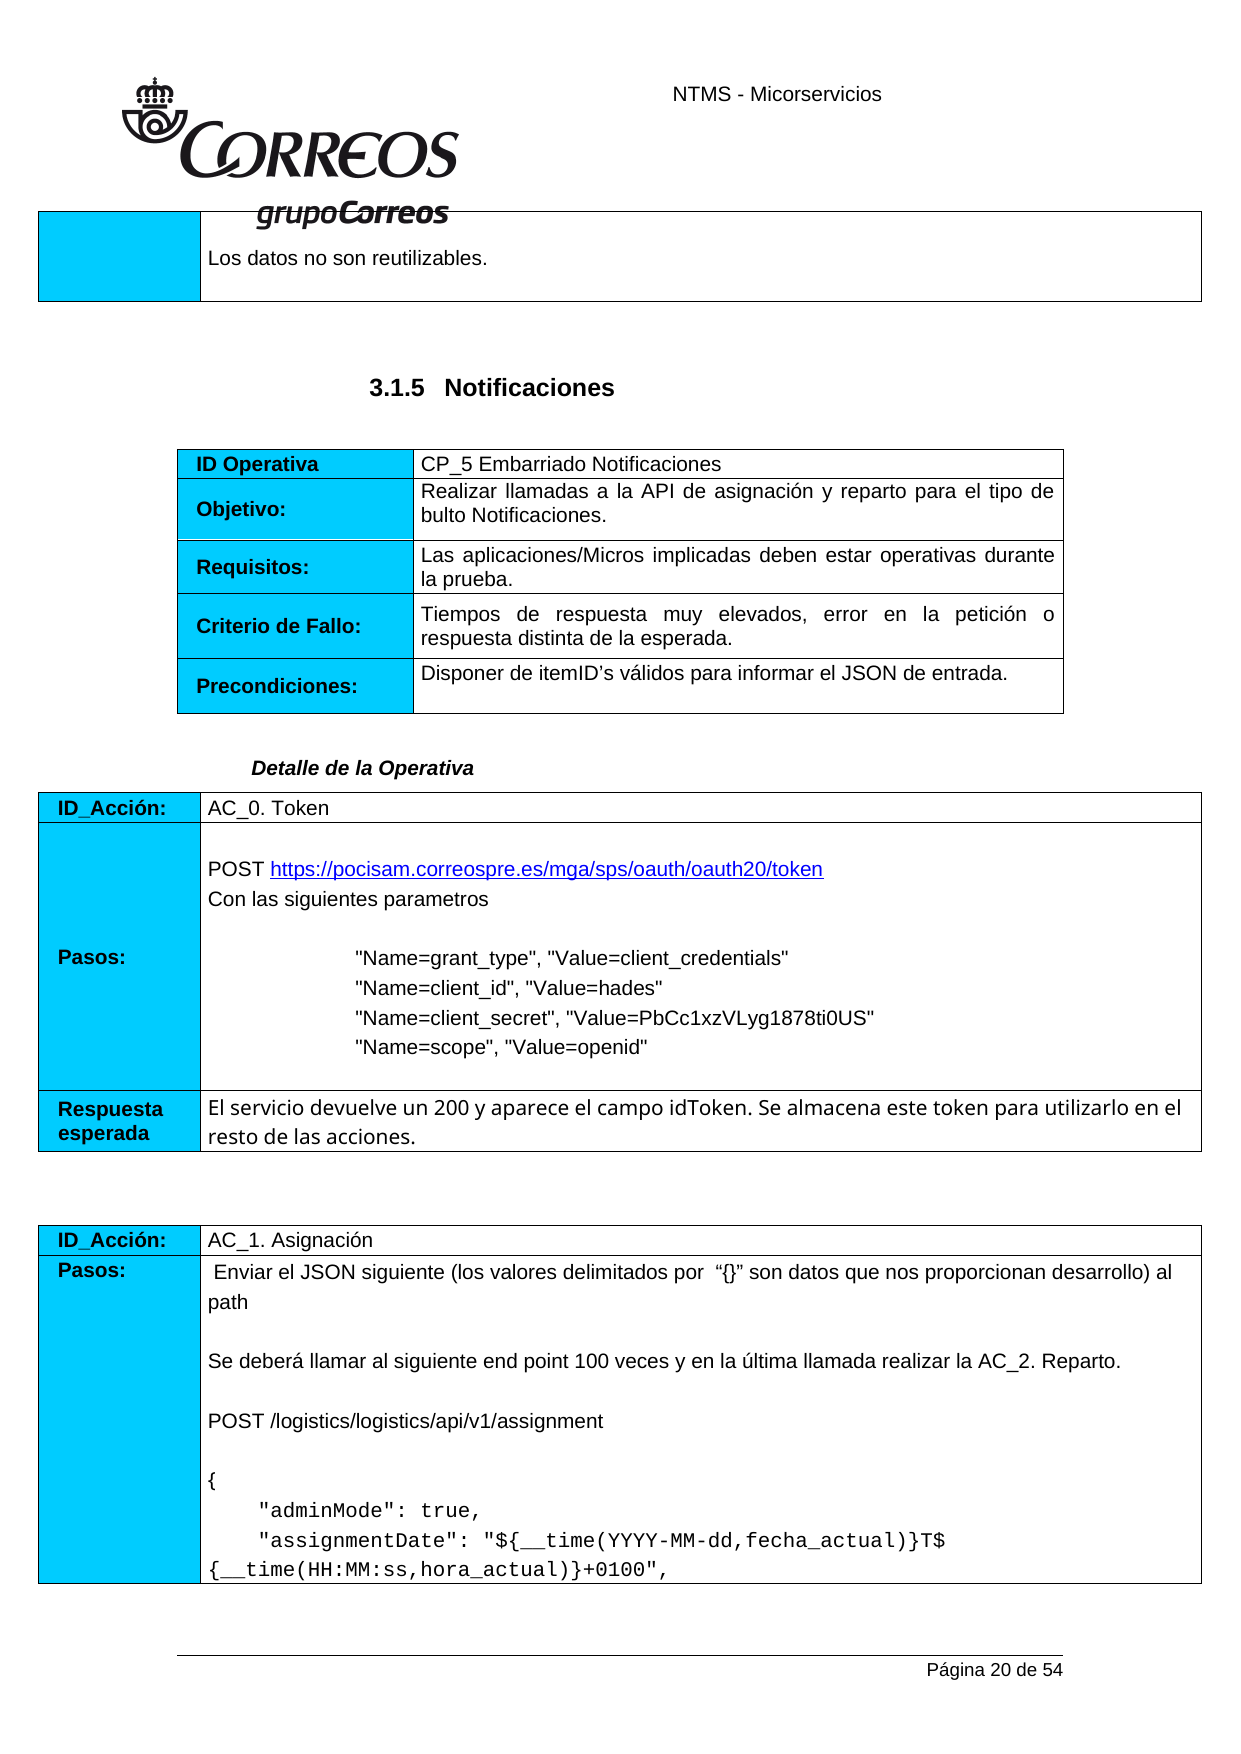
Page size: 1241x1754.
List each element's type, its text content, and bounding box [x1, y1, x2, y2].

table_cell Respuesta esperada [39, 1091, 200, 1151]
table_cell Datos [39, 212, 200, 301]
table_cell Precondiciones: [178, 659, 413, 713]
table_cell Realizar llamadas a la API de asignación y reparto para el tipo de bulto Notificaciones. [414, 479, 1063, 539]
text Detalle de la Operativa [177, 755, 1063, 779]
table_cell Requisitos: [178, 541, 413, 593]
table_header AC_1. Asignación [201, 1226, 1201, 1255]
table_cell Pasos: [39, 823, 200, 1090]
table_cell POST https://pocisam.correospre.es/mga/sps/oauth/oauth20/token Con las siguientes parametros "Name=grant_type", "Value=client_credentials" "Name=client_id", "Value=hades" "Name=client_secret", "Value=PbCc1xzVLyg1878ti0US" "Name=scope", "Value=openid" [201, 823, 1201, 1090]
table_header ID_Acción: [39, 1226, 200, 1255]
picture [113, 73, 468, 211]
table_header CP_5 Embarriado Notificaciones [414, 450, 1063, 478]
table_cell Tiempos de respuesta muy elevados, error en la petición o respuesta distinta de la esperada. [414, 594, 1063, 658]
table_cell Criterio de Fallo: [178, 594, 413, 658]
text Notificaciones [369, 373, 1063, 402]
table_cell El servicio devuelve un 200 y aparece el campo idToken. Se almacena este token para utilizarlo en el resto de las acciones. [201, 1091, 1201, 1151]
table_header ID Operativa [178, 450, 413, 478]
table_cell Las aplicaciones/Micros implicadas deben estar operativas durante la prueba. [414, 541, 1063, 593]
table_cell Objetivo: [178, 479, 413, 539]
table_cell Pasos: [39, 1256, 200, 1583]
table_cell Disponer de itemID’s válidos para informar el JSON de entrada. [414, 659, 1063, 713]
table_header ID_Acción: [39, 793, 200, 822]
table_header AC_0. Token [201, 793, 1201, 822]
